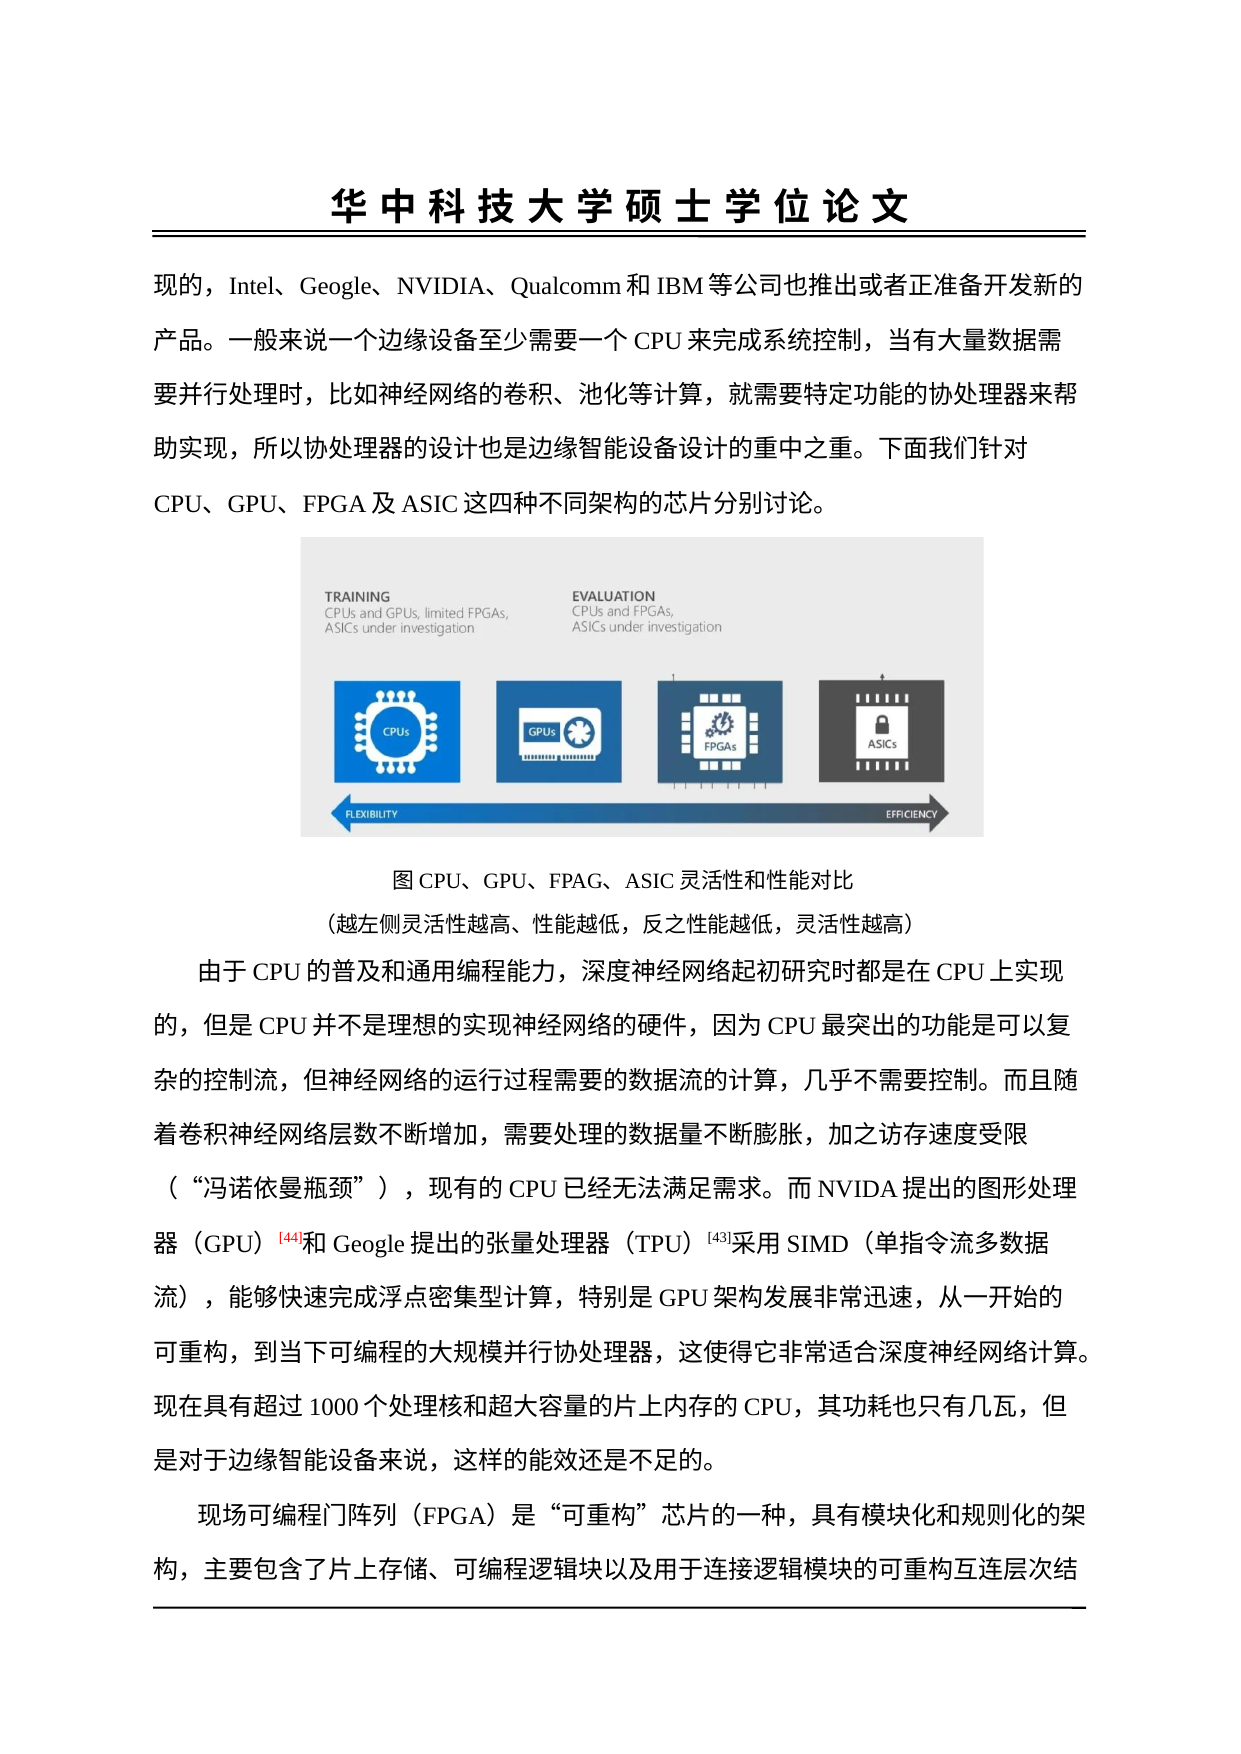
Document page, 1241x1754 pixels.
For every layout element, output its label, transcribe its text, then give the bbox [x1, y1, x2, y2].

text 由于CPU的普及和通用编程能力，深度神经网络起初研究时都是在CPU上实现的，但是CPU并不是理想的实现神经网络的硬件，因为CPU最突出的功能是可以复杂的控制流，但神经网络的运行过程需要的数据流的计算，几乎不需要控制。而且随着卷积神经网络层数不断增加，需要处理的数据量不断膨胀，加之访存速度受限（“冯诺依曼瓶颈”），现有的CPU已经无法满足需求。而NVIDA提出的图形处理器（GPU）[44]和Geogle提出的张量处理器（TPU）[43]采用SIMD（单指令流多数据流），能够快速完成浮点密集型计算，特别是GPU架构发展非常迅速，从一开始的可重构，到当下可编程的大规模并行协处理器，这使得它非常适合深度神经网络计算。现在具有超过1000个处理核和超大容量的片上内存的CPU，其功耗也只有几瓦，但是对于边缘智能设备来说，这样的能效还是不足的。 [153, 951, 1087, 1477]
text （越左侧灵活性越高、性能越低，反之性能越低，灵活性越高） [153, 907, 1087, 939]
picture [300, 537, 984, 837]
text 图 CPU、GPU、FPAG、ASIC灵活性和性能对比 [153, 863, 1087, 895]
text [153, 1495, 1087, 1586]
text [153, 266, 1087, 519]
